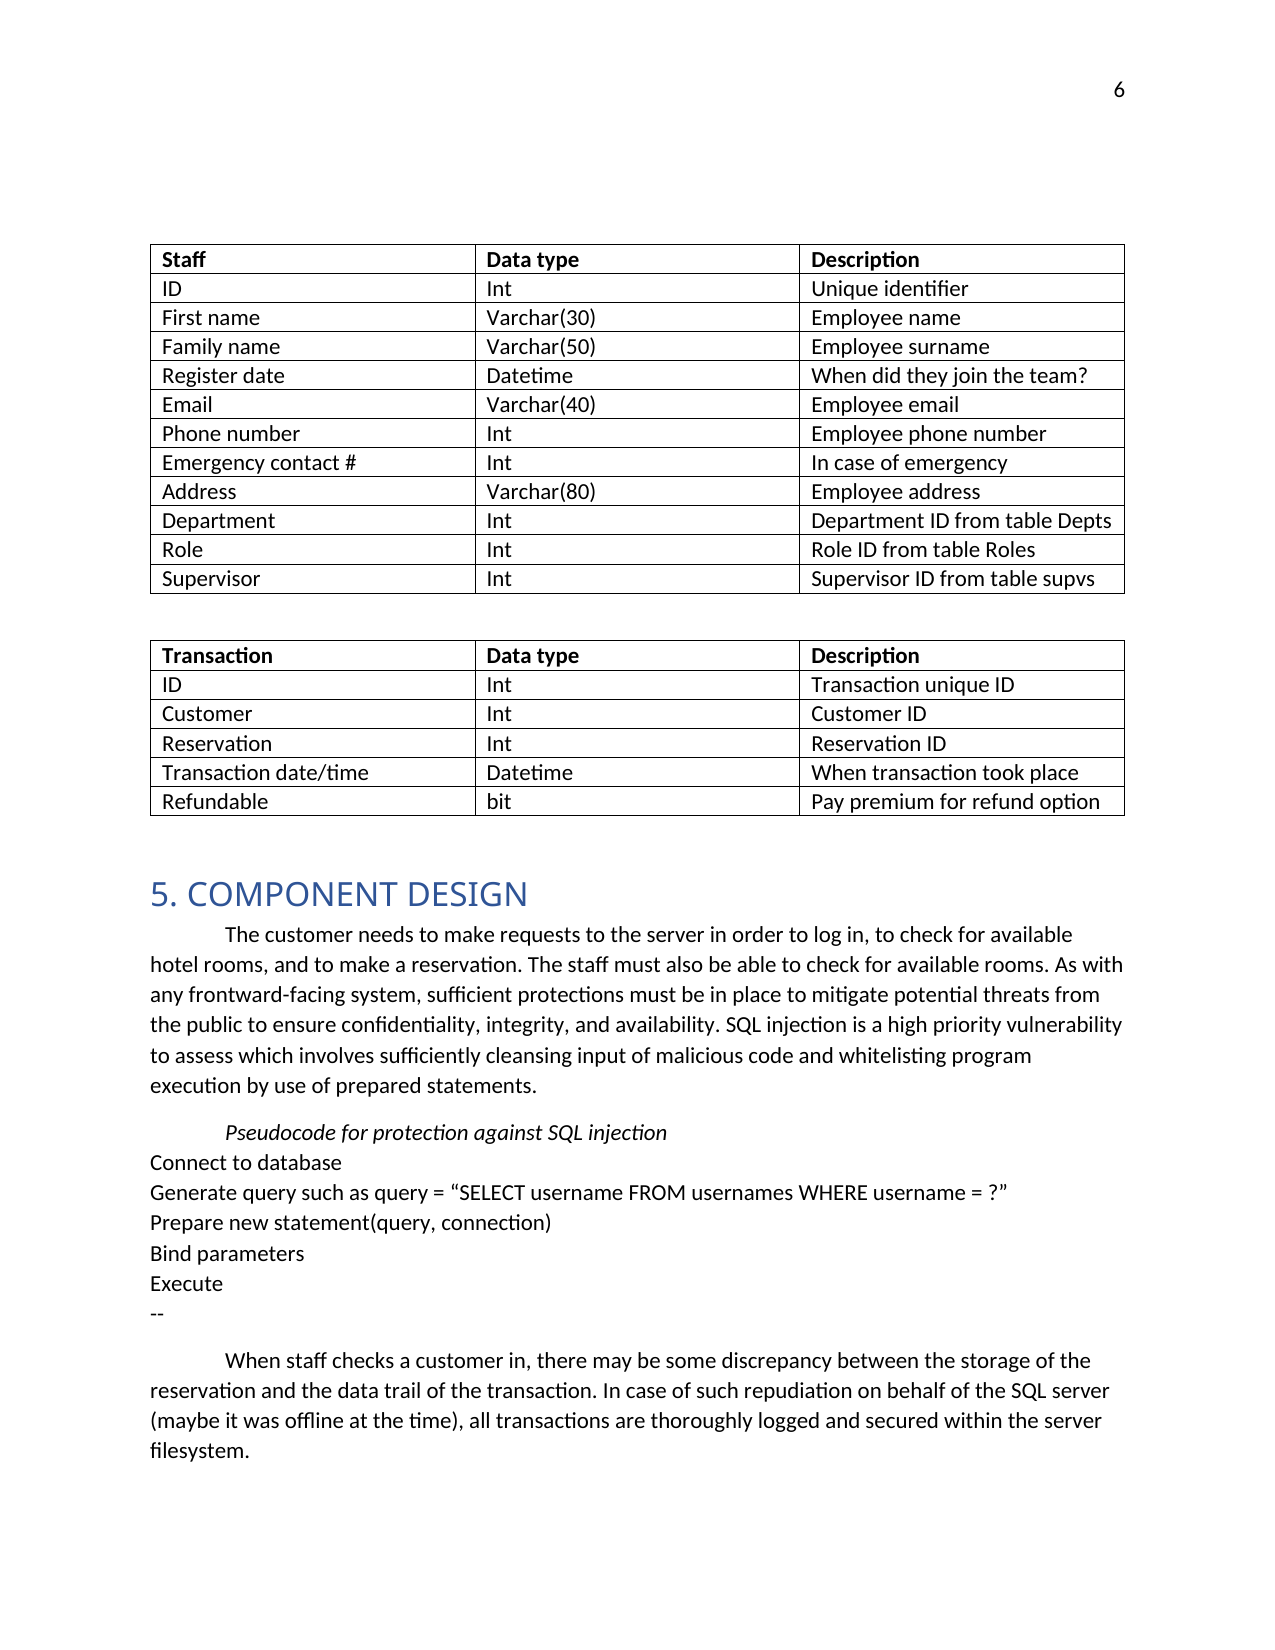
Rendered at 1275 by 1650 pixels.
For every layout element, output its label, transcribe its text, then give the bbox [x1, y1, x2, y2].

table_cell Int [476, 274, 799, 302]
table_header Description [800, 245, 1124, 273]
table_cell Int [476, 671, 799, 698]
table_cell Int [476, 565, 799, 592]
table_header Description [800, 641, 1124, 669]
table_cell Email [151, 390, 475, 418]
table_cell Employee surname [800, 332, 1124, 360]
table_cell Int [476, 535, 799, 563]
table_cell Int [476, 448, 799, 476]
table_cell When did they join the team? [800, 361, 1124, 389]
table_cell Varchar(80) [476, 477, 799, 505]
table_cell Datetime [476, 361, 799, 389]
table_cell Supervisor [151, 565, 475, 592]
subtitle 5. COMPONENT DESIGN [150, 871, 1125, 916]
table_cell Refundable [151, 787, 475, 815]
table_cell ID [151, 671, 475, 698]
table_cell Emergency contact # [151, 448, 475, 476]
table_cell In case of emergency [800, 448, 1124, 476]
table_header Data type [476, 641, 799, 669]
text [150, 1346, 1125, 1495]
text Pseudocode for protection against SQL injection Connect to database Generate query such as query = “SELECT username FROM usernames WHERE username = ?” Prepare new statement(query, connection) Bind parameters Execute -- [150, 1118, 1125, 1327]
table_cell bit [476, 787, 799, 815]
table_cell Int [476, 729, 799, 757]
table_cell Role ID from table Roles [800, 535, 1124, 563]
table_cell ID [151, 274, 475, 302]
table_cell Reservation [151, 729, 475, 757]
table_header Transaction [151, 641, 475, 669]
table_cell Int [476, 419, 799, 447]
table_cell Department [151, 506, 475, 534]
table_cell Address [151, 477, 475, 505]
table_cell Datetime [476, 758, 799, 786]
table_cell Employee name [800, 303, 1124, 331]
table_cell Transaction date/time [151, 758, 475, 786]
table_cell Reservation ID [800, 729, 1124, 757]
table_header Staff [151, 245, 475, 273]
table_cell Department ID from table Depts [800, 506, 1124, 534]
table_cell Register date [151, 361, 475, 389]
table_cell Role [151, 535, 475, 563]
table_cell Family name [151, 332, 475, 360]
table_cell Supervisor ID from table supvs [800, 565, 1124, 592]
table_cell Customer [151, 700, 475, 728]
table_cell Employee address [800, 477, 1124, 505]
table_cell Int [476, 506, 799, 534]
table_cell Transaction unique ID [800, 671, 1124, 698]
table_cell Varchar(30) [476, 303, 799, 331]
table_cell Unique identifier [800, 274, 1124, 302]
table_cell Employee email [800, 390, 1124, 418]
table_header Data type [476, 245, 799, 273]
table_cell When transaction took place [800, 758, 1124, 786]
table_cell Phone number [151, 419, 475, 447]
table_cell Customer ID [800, 700, 1124, 728]
table_cell First name [151, 303, 475, 331]
table_cell Int [476, 700, 799, 728]
table_cell Pay premium for refund option [800, 787, 1124, 815]
table_cell Employee phone number [800, 419, 1124, 447]
table_cell Varchar(40) [476, 390, 799, 418]
table_cell Varchar(50) [476, 332, 799, 360]
text The customer needs to make requests to the server in order to log in, to check for available hotel rooms, and to make a reservation. The staff must also be able to check for available rooms. As with any frontward-facing system, sufficient protections must be in place to mitigate potential threats from the public to ensure confidentiality, integrity, and availability. SQL injection is a high priority vulnerability to assess which involves sufficiently cleansing input of malicious code and whitelisting program execution by use of prepared statements. [150, 920, 1125, 1099]
